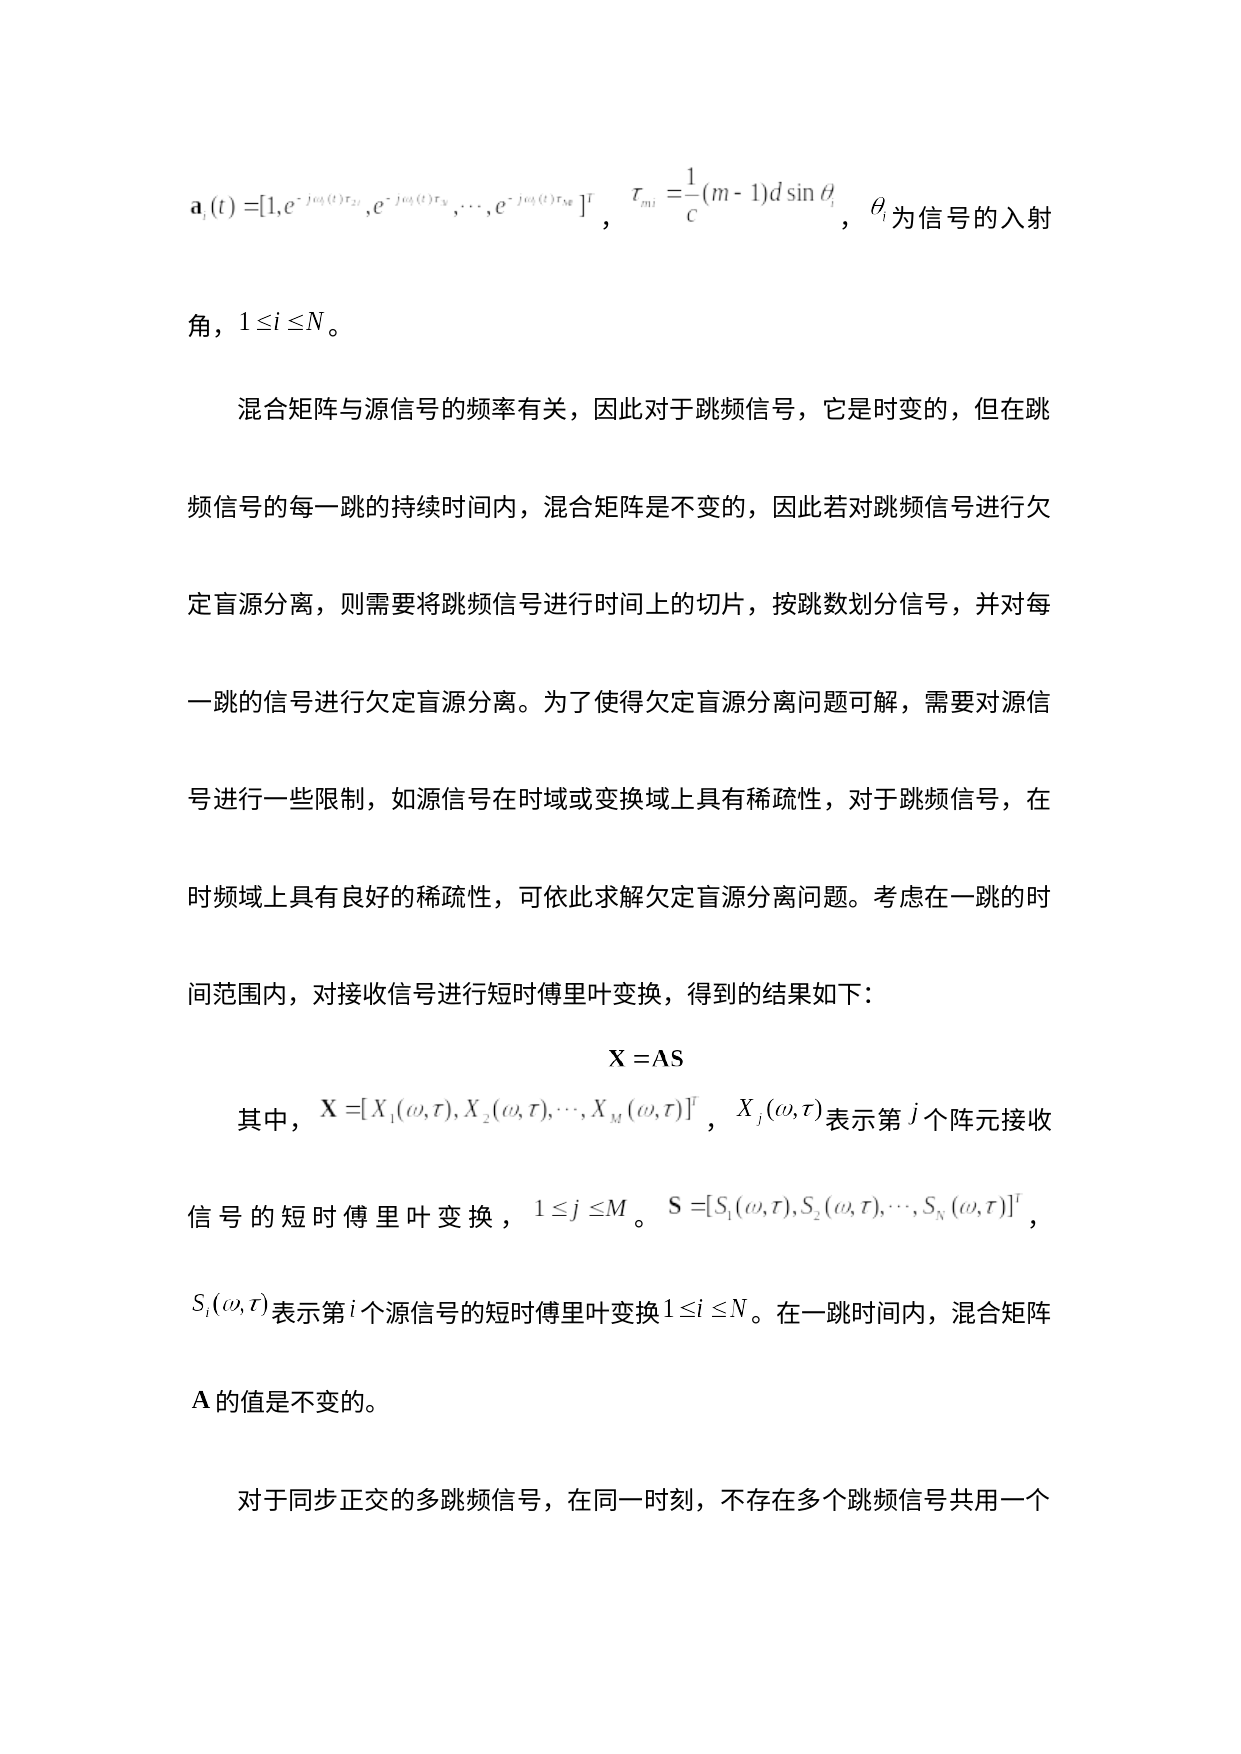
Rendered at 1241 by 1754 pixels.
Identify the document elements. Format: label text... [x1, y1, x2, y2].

text ，，为信号的入射角，。 [187, 162, 1053, 357]
text 其中，，表示第个阵元接收信号的短时傅里叶变换，。，表示第个源信号的短时傅里叶变换。在一跳时间内，混合矩阵的值是不变的。 [187, 1090, 1053, 1448]
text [187, 1466, 1053, 1531]
text 混合矩阵与源信号的频率有关，因此对于跳频信号，它是时变的，但在跳频信号的每一跳的持续时间内，混合矩阵是不变的，因此若对跳频信号进行欠定盲源分离，则需要将跳频信号进行时间上的切片，按跳数划分信号，并对每一跳的信号进行欠定盲源分离。为了使得欠定盲源分离问题可解，需要对源信号进行一些限制，如源信号在时域或变换域上具有稀疏性，对于跳频信号，在时频域上具有良好的稀疏性，可依此求解欠定盲源分离问题。考虑在一跳的时间范围内，对接收信号进行短时傅里叶变换，得到的结果如下： [187, 375, 1053, 1025]
